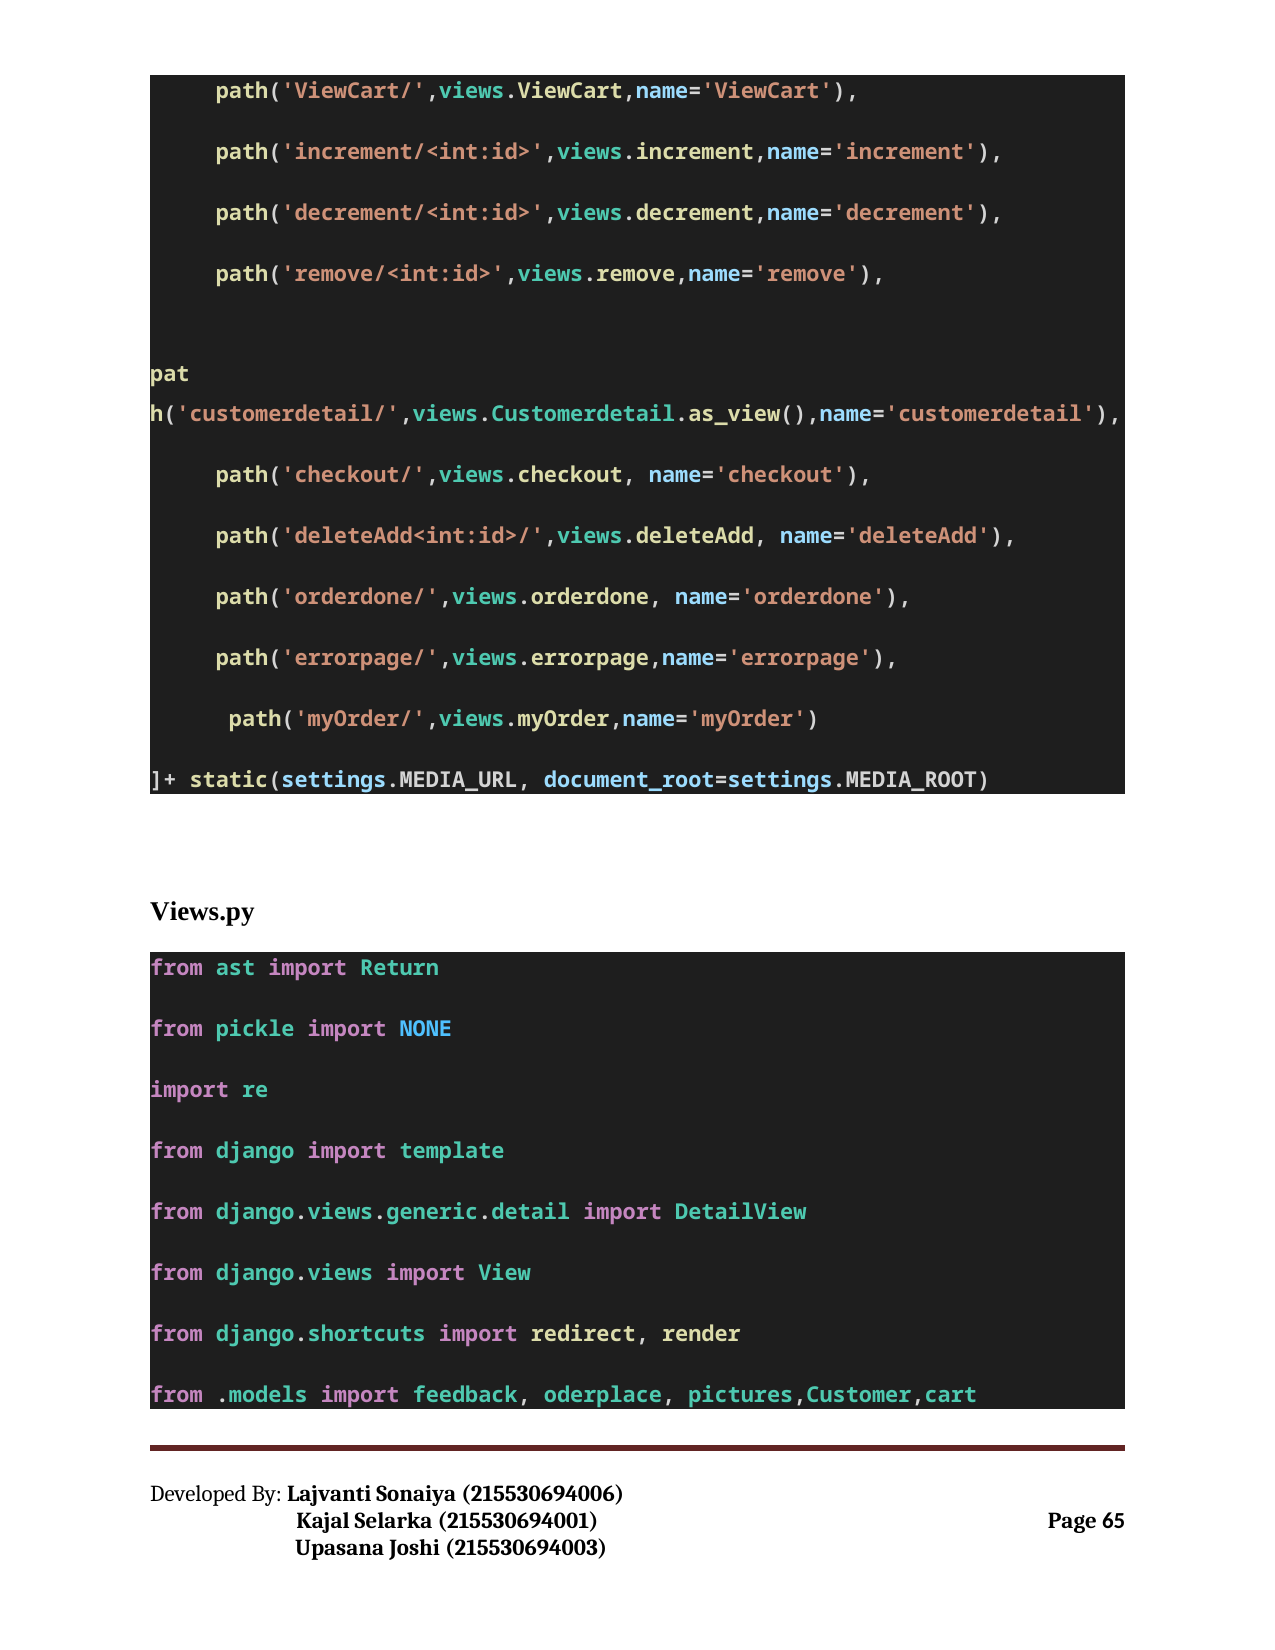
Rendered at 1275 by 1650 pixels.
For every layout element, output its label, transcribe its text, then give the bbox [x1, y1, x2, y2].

text ]+ static(settings.MEDIA_URL, document_root=settings.MEDIA_ROOT) [150, 764, 1125, 794]
text path('decrement/<int:id>',views.decrement,name='decrement'), [150, 197, 1125, 227]
text path('remove/<int:id>',views.remove,name='remove'), [150, 258, 1125, 288]
text path('ViewCart/',views.ViewCart,name='ViewCart'), [150, 75, 1125, 105]
text from ast import Return [150, 952, 1125, 982]
text path('checkout/',views.checkout, name='checkout'), [150, 459, 1125, 489]
text path('errorpage/',views.errorpage,name='errorpage'), [150, 642, 1125, 672]
text path('customerdetail/',views.Customerdetail.as_view(),name='customerdetail'), [150, 319, 1125, 428]
text from django.views.generic.detail import DetailView [150, 1196, 1125, 1226]
text from .models import feedback, oderplace, pictures,Customer,cart [150, 1379, 1125, 1409]
text path('myOrder/',views.myOrder,name='myOrder') [150, 703, 1125, 733]
text from django.views import View [150, 1257, 1125, 1287]
text path('deleteAdd<int:id>/',views.deleteAdd, name='deleteAdd'), [150, 520, 1125, 550]
text Views.py [150, 896, 1125, 927]
text from django import template [150, 1135, 1125, 1165]
text import re [150, 1074, 1125, 1104]
text from pickle import NONE [150, 1013, 1125, 1043]
text path('orderdone/',views.orderdone, name='orderdone'), [150, 581, 1125, 611]
text from django.shortcuts import redirect, render [150, 1318, 1125, 1348]
text path('increment/<int:id>',views.increment,name='increment'), [150, 136, 1125, 166]
